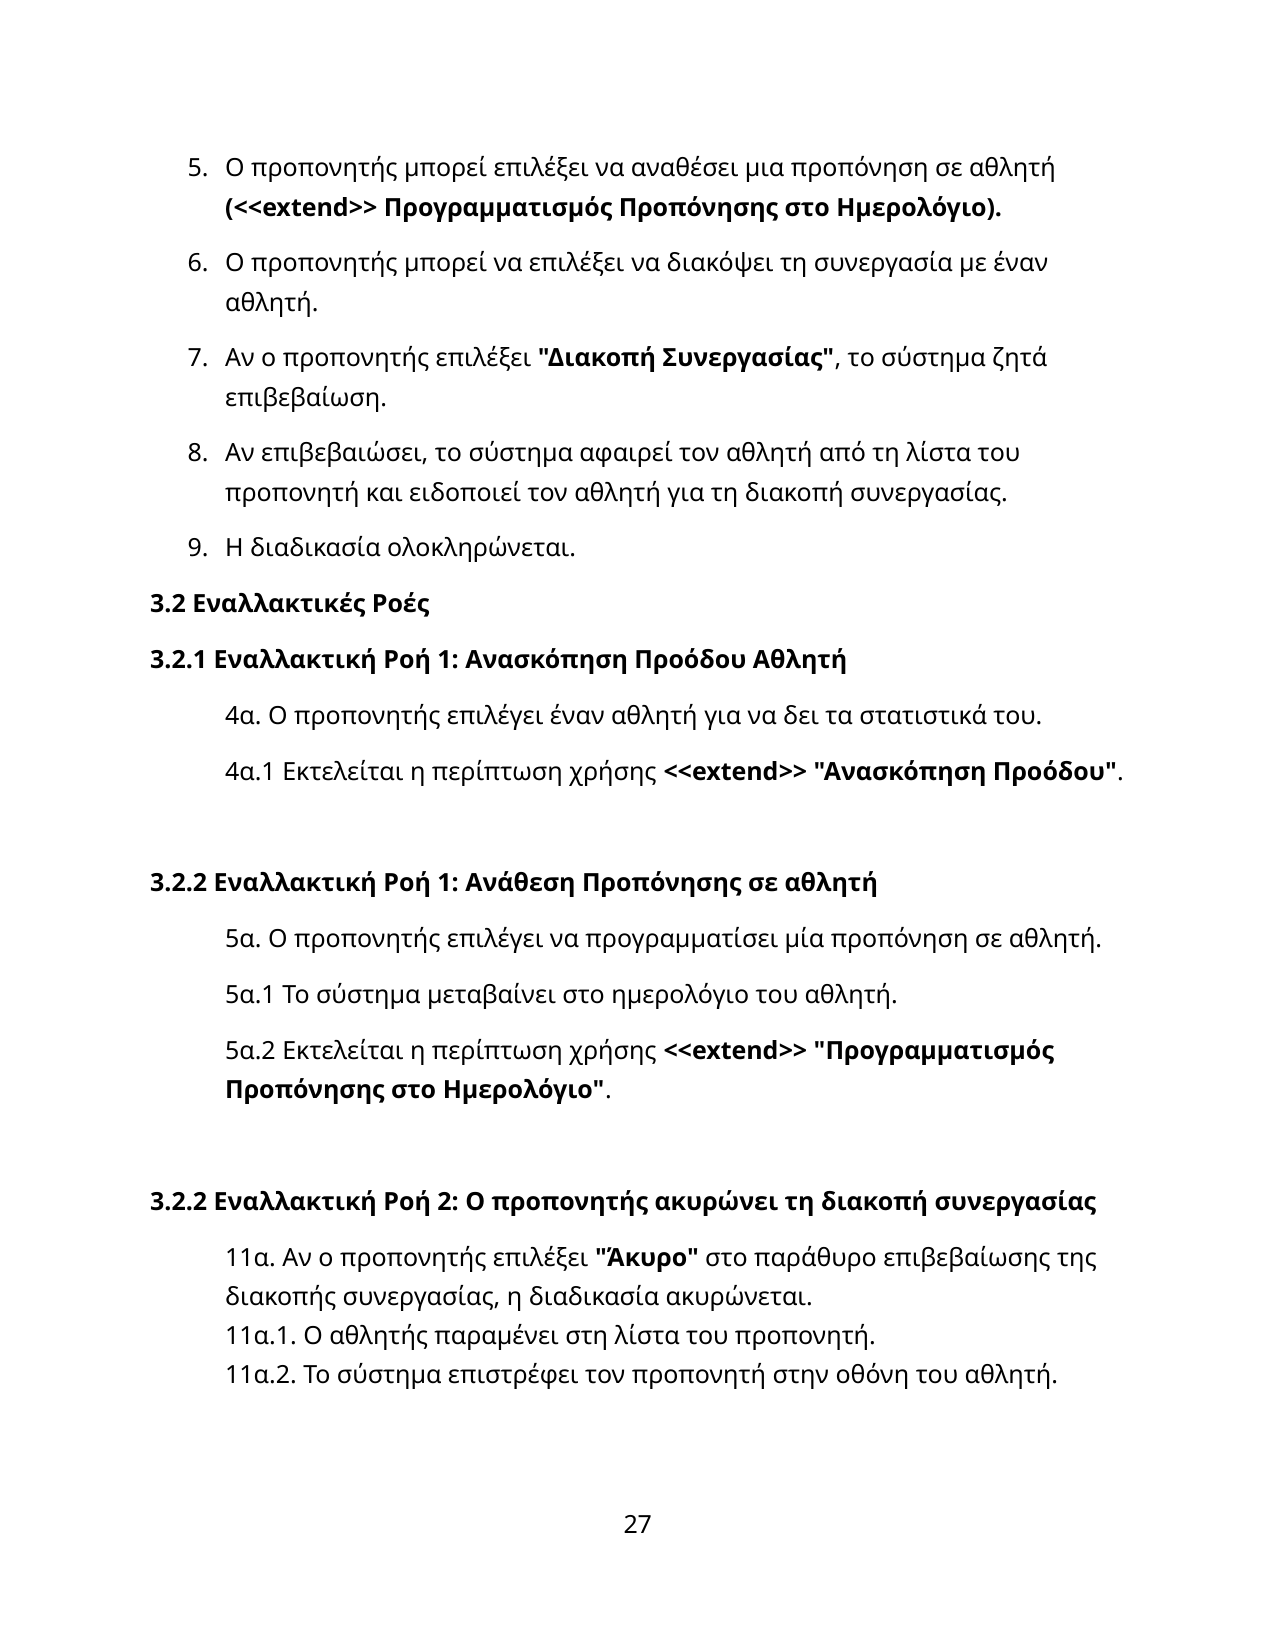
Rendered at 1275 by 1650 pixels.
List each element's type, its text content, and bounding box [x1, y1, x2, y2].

text 4α. Ο προπονητής επιλέγει έναν αθλητή για να δει τα στατιστικά του. [225, 697, 1125, 732]
text 11α. Αν ο προπονητής επιλέξει "Άκυρο" στο παράθυρο επιβεβαίωσης της διακοπής συνεργασίας, η διαδικασία ακυρώνεται. 11α.1. Ο αθλητής παραμένει στη λίστα του προπονητή. 11α.2. Το σύστημα επιστρέφει τον προπονητή στην οθόνη του αθλητή. [225, 1239, 1125, 1391]
list Αν επιβεβαιώσει, το σύστημα αφαιρεί τον αθλητή από τη λίστα του προπονητή και ειδοποιεί τον αθλητή για τη διακοπή συνεργασίας. [187, 435, 1125, 508]
list Αν ο προπονητής επιλέξει "Διακοπή Συνεργασίας", το σύστημα ζητά επιβεβαίωση. [187, 340, 1125, 413]
text 4α.1 Εκτελείται η περίπτωση χρήσης <<extend>> "Ανασκόπηση Προόδου". [225, 753, 1125, 787]
text 3.2.2 Εναλλακτική Ροή 2: Ο προπονητής ακυρώνει τη διακοπή συνεργασίας [150, 1183, 1125, 1217]
list Η διαδικασία ολοκληρώνεται. [187, 530, 1125, 564]
text 5α. Ο προπονητής επιλέγει να προγραμματίσει μία προπόνηση σε αθλητή. [225, 921, 1125, 955]
list Ο προπονητής μπορεί να επιλέξει να διακόψει τη συνεργασία με έναν αθλητή. [187, 245, 1125, 318]
text 5α.2 Εκτελείται η περίπτωση χρήσης <<extend>> "Προγραμματισμός Προπόνησης στο Ημερολόγιο". [225, 1032, 1125, 1106]
text 5α.1 Το σύστημα μεταβαίνει στο ημερολόγιο του αθλητή. [225, 977, 1125, 1011]
text 3.2.2 Εναλλακτική Ροή 1: Ανάθεση Προπόνησης σε αθλητή [150, 865, 1125, 899]
text 3.2 Εναλλακτικές Ροές [150, 586, 1125, 620]
list Ο προπονητής μπορεί επιλέξει να αναθέσει μια προπόνηση σε αθλητή (<<extend>> Προγραμματισμός Προπόνησης στο Ημερολόγιο). [187, 150, 1125, 223]
text 3.2.1 Εναλλακτική Ροή 1: Ανασκόπηση Προόδου Αθλητή [150, 642, 1125, 676]
